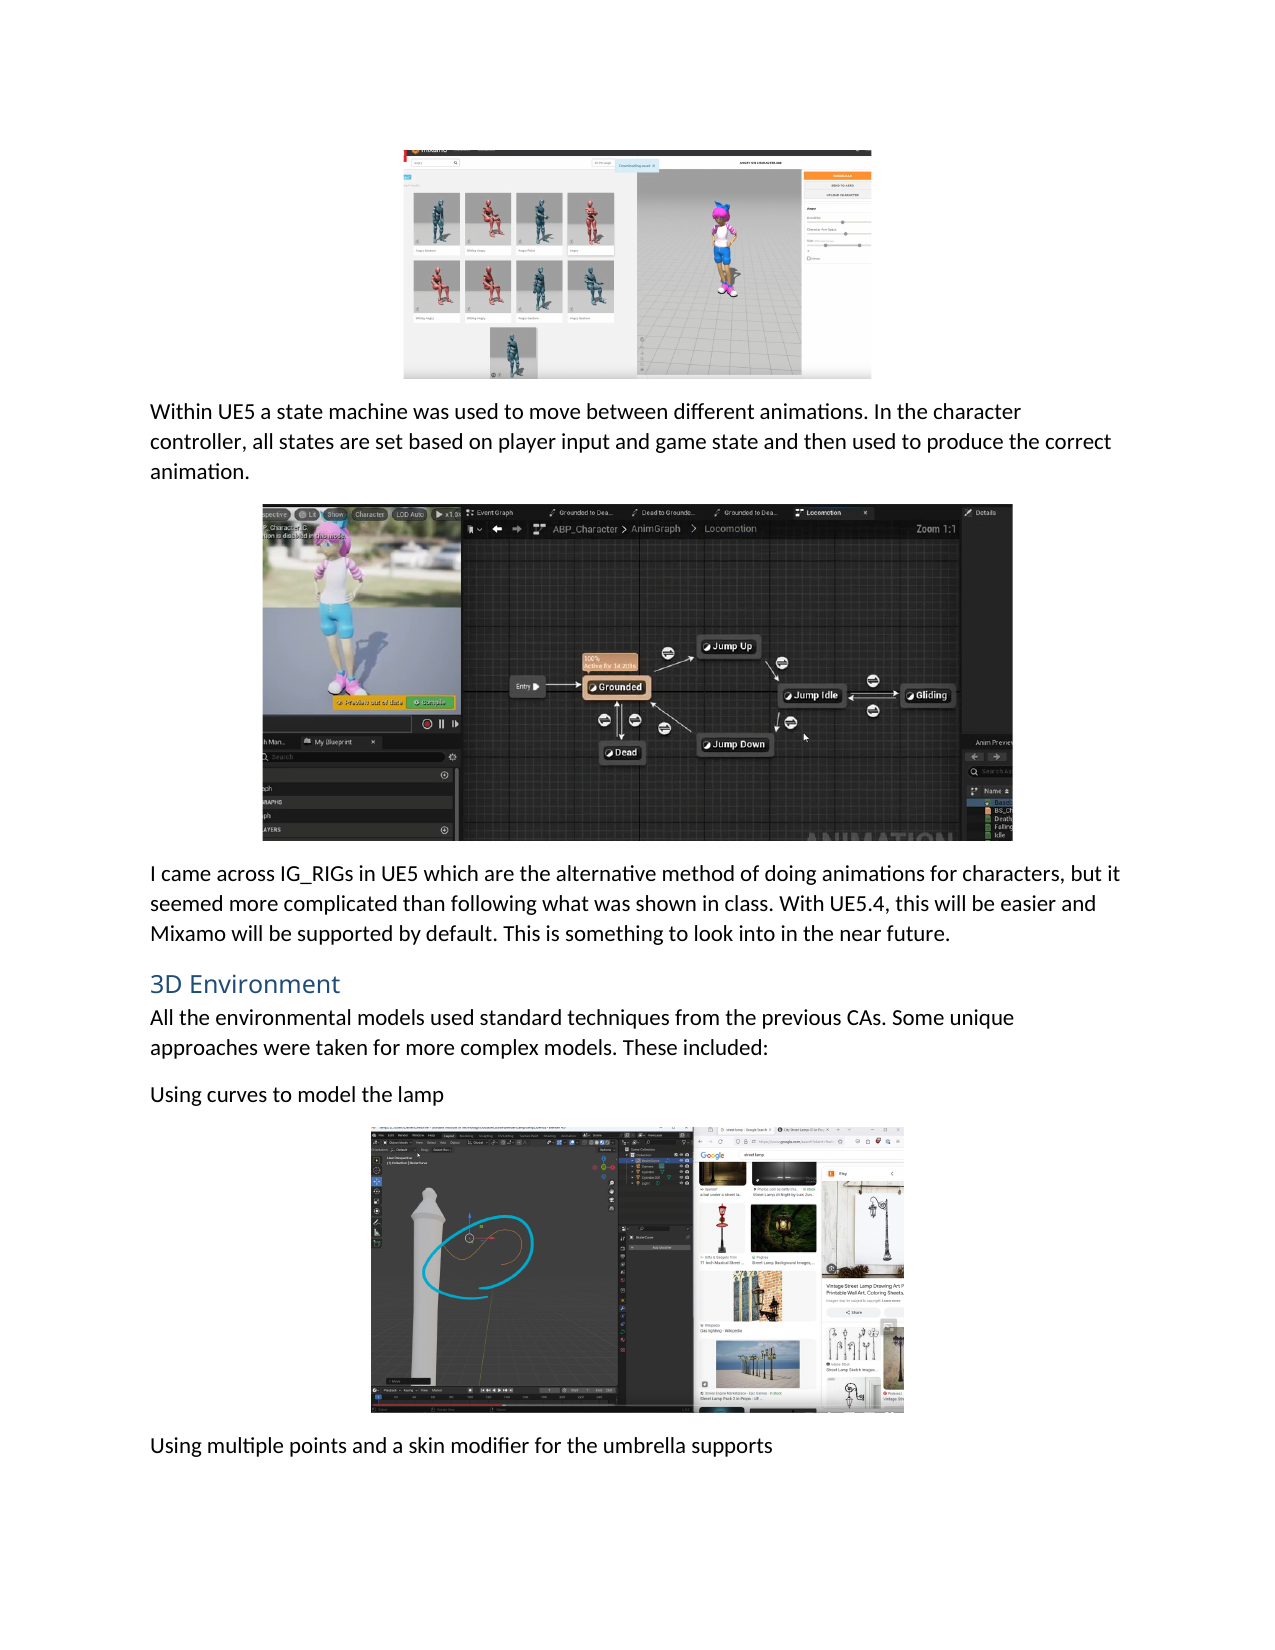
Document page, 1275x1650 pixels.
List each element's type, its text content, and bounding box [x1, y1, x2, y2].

text All the environmental models used standard techniques from the previous CAs. Some unique approaches were taken for more complex models. These included: [150, 1003, 1125, 1061]
text Using curves to model the lamp [150, 1080, 1125, 1108]
subtitle 3D Environment [150, 966, 1125, 1000]
text Within UE5 a state machine was used to move between different animations. In the character controller, all states are set based on player input and game state and then used to produce the correct animation. [150, 397, 1125, 485]
text Using multiple points and a skin modifier for the umbrella supports [150, 1431, 1125, 1459]
text I came across IG_RIGs in UE5 which are the alternative method of doing animations for characters, but it seemed more complicated than following what was shown in class. With UE5.4, this will be easier and Mixamo will be supported by default. This is something to look into in the near future. [150, 859, 1125, 947]
